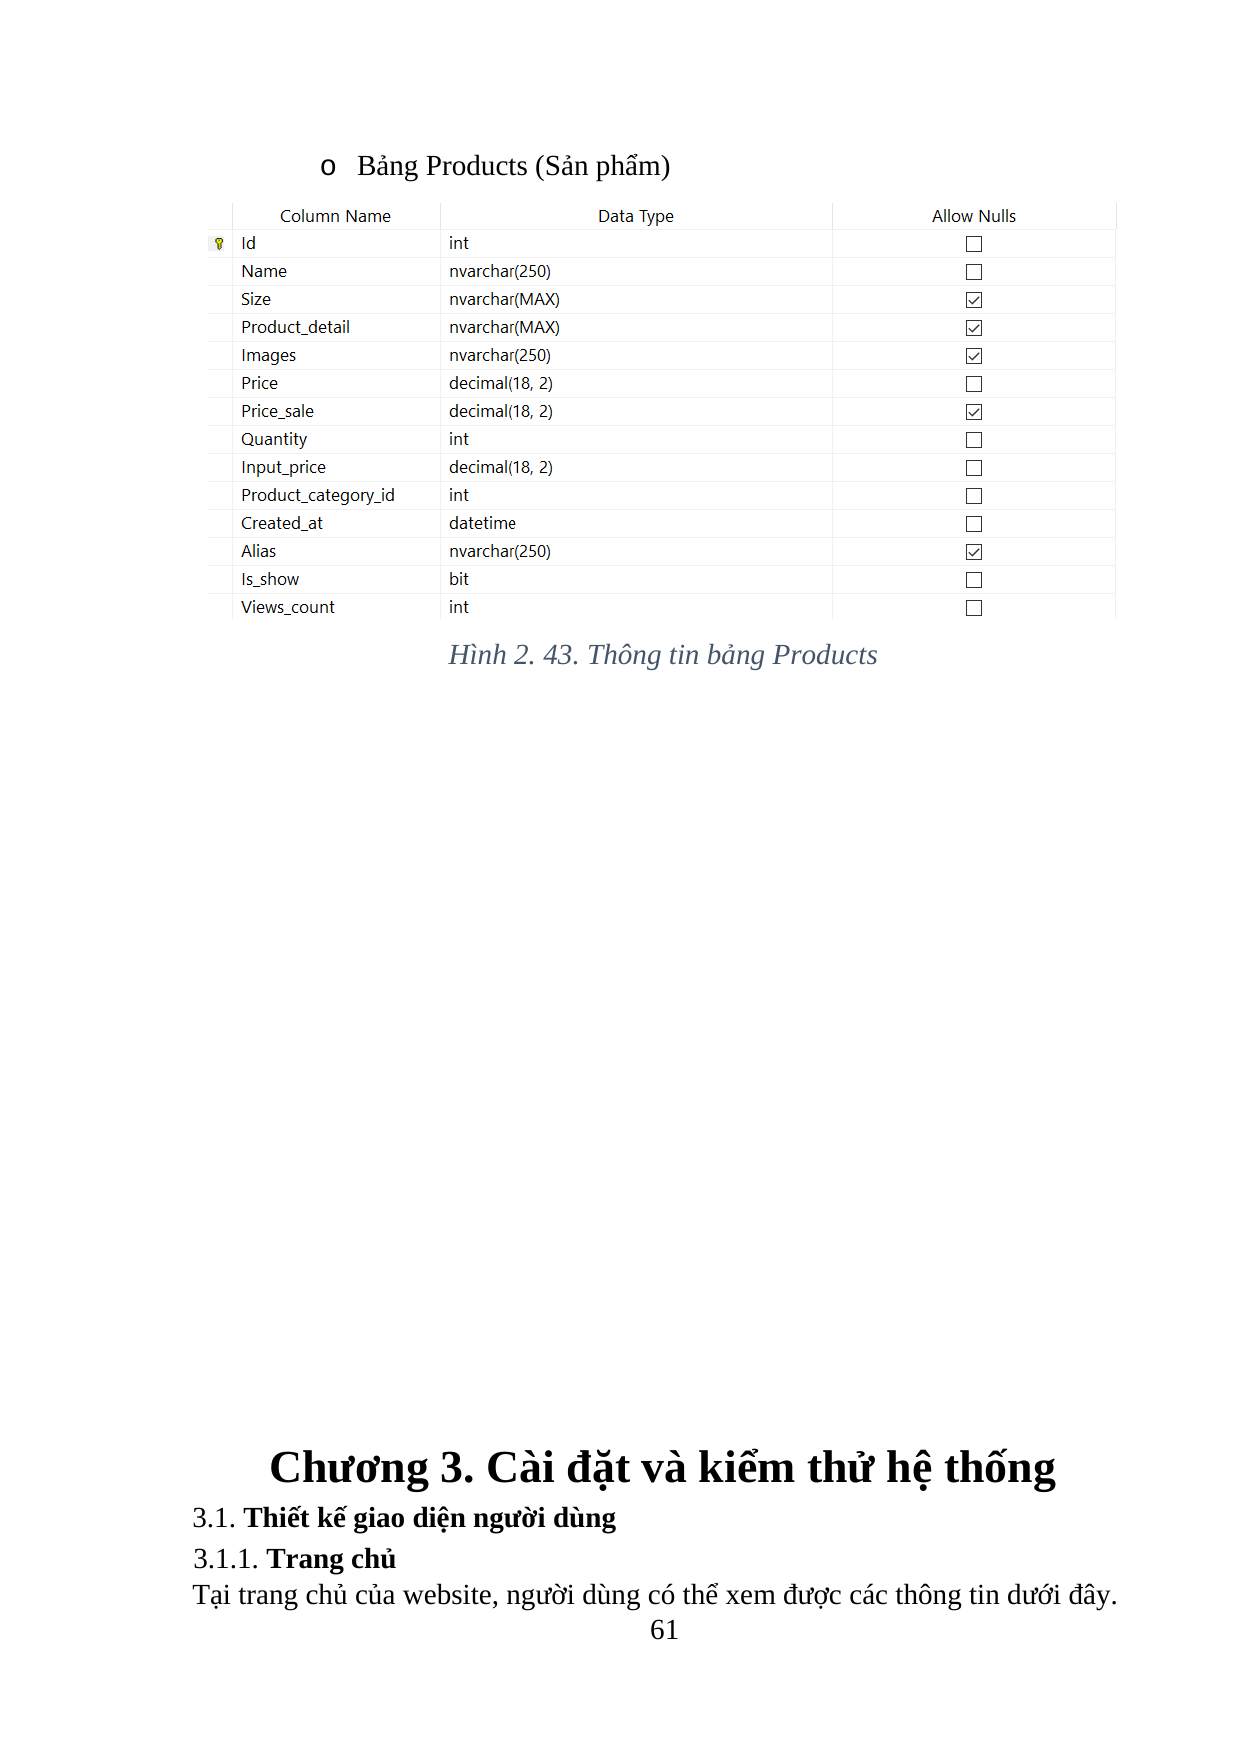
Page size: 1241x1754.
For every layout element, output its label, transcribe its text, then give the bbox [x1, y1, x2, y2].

text Hình 2. 43. Thông tin bảng Products [207, 637, 1122, 671]
subtitle Cài đặt và kiểm thử hệ thống [420, 1439, 1122, 1492]
list Tại trang chủ của website, người dùng có thể xem được các thông tin dưới đây. [192, 1577, 1122, 1611]
picture [206, 203, 1123, 619]
subtitle Thiết kế giao diện người dùng [243, 1501, 1122, 1534]
list Bảng Products (Sản phẩm) [319, 148, 1122, 184]
subtitle Trang chủ [266, 1541, 1122, 1574]
